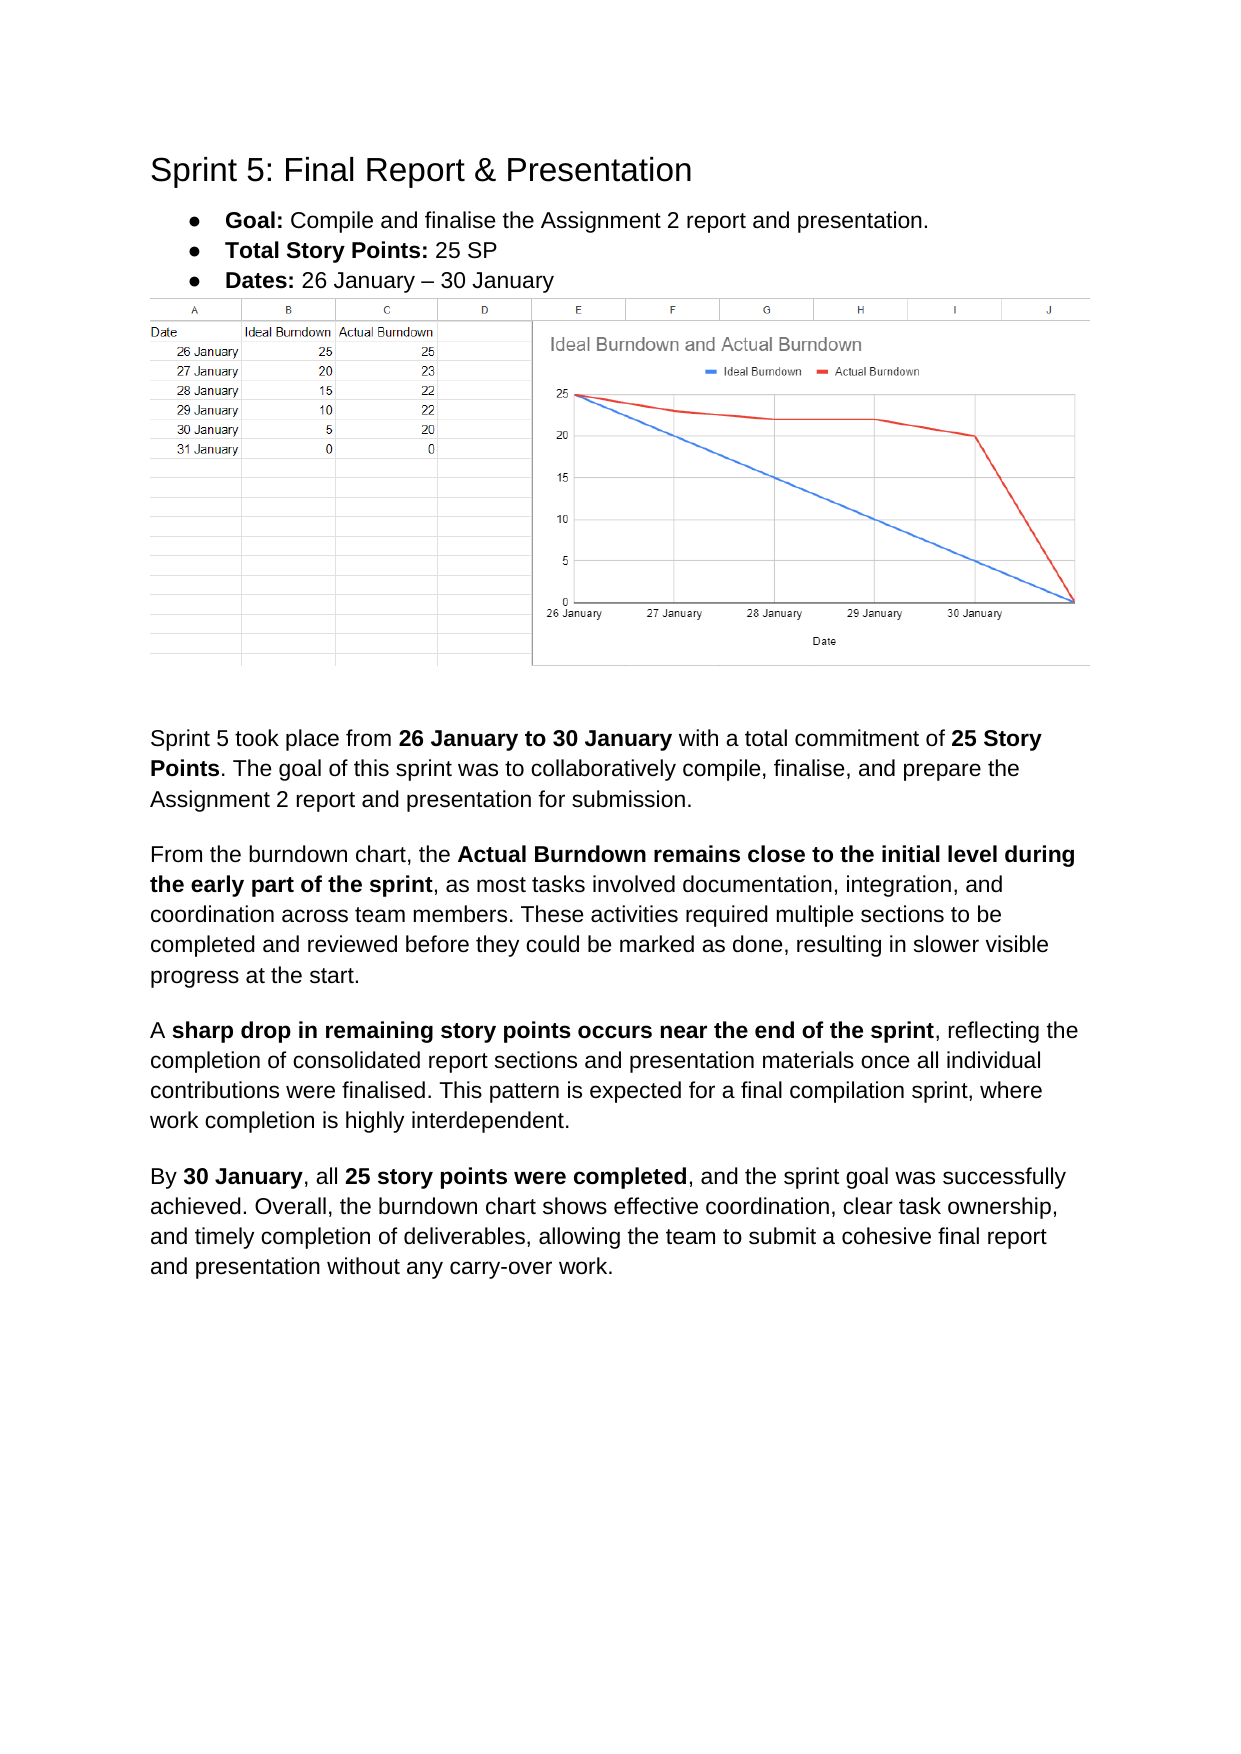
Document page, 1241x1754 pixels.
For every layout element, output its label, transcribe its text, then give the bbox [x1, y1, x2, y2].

text By 30 January, all 25 story points were completed, and the sprint goal was successfully achieved. Overall, the burndown chart shows effective coordination, clear task ownership, and timely completion of deliverables, allowing the team to submit a cohesive final report and presentation without any carry-over work. [150, 1163, 1090, 1279]
list Total Story Points: 25 SP [187, 237, 1090, 263]
list Goal: Compile and finalise the Assignment 2 report and presentation. [187, 207, 1090, 233]
list Dates: 26 January – 30 January [187, 267, 1090, 293]
text A sharp drop in remaining story points occurs near the end of the sprint, reflecting the completion of consolidated report sections and presentation materials once all individual contributions were finalised. This pattern is expected for a final compilation sprint, where work completion is highly interdependent. [150, 1017, 1090, 1134]
text Sprint 5 took place from 26 January to 30 January with a total commitment of 25 Story Points. The goal of this sprint was to collaboratively compile, finalise, and prepare the Assignment 2 report and presentation for submission. [150, 725, 1090, 812]
picture [150, 297, 1091, 666]
text From the burndown chart, the Actual Burndown remains close to the initial level during the early part of the sprint, as most tasks involved documentation, integration, and coordination across team members. These activities required multiple sections to be completed and reviewed before they could be marked as done, resulting in slower visible progress at the start. [150, 841, 1090, 988]
subtitle Sprint 5: Final Report & Presentation [150, 150, 1090, 188]
